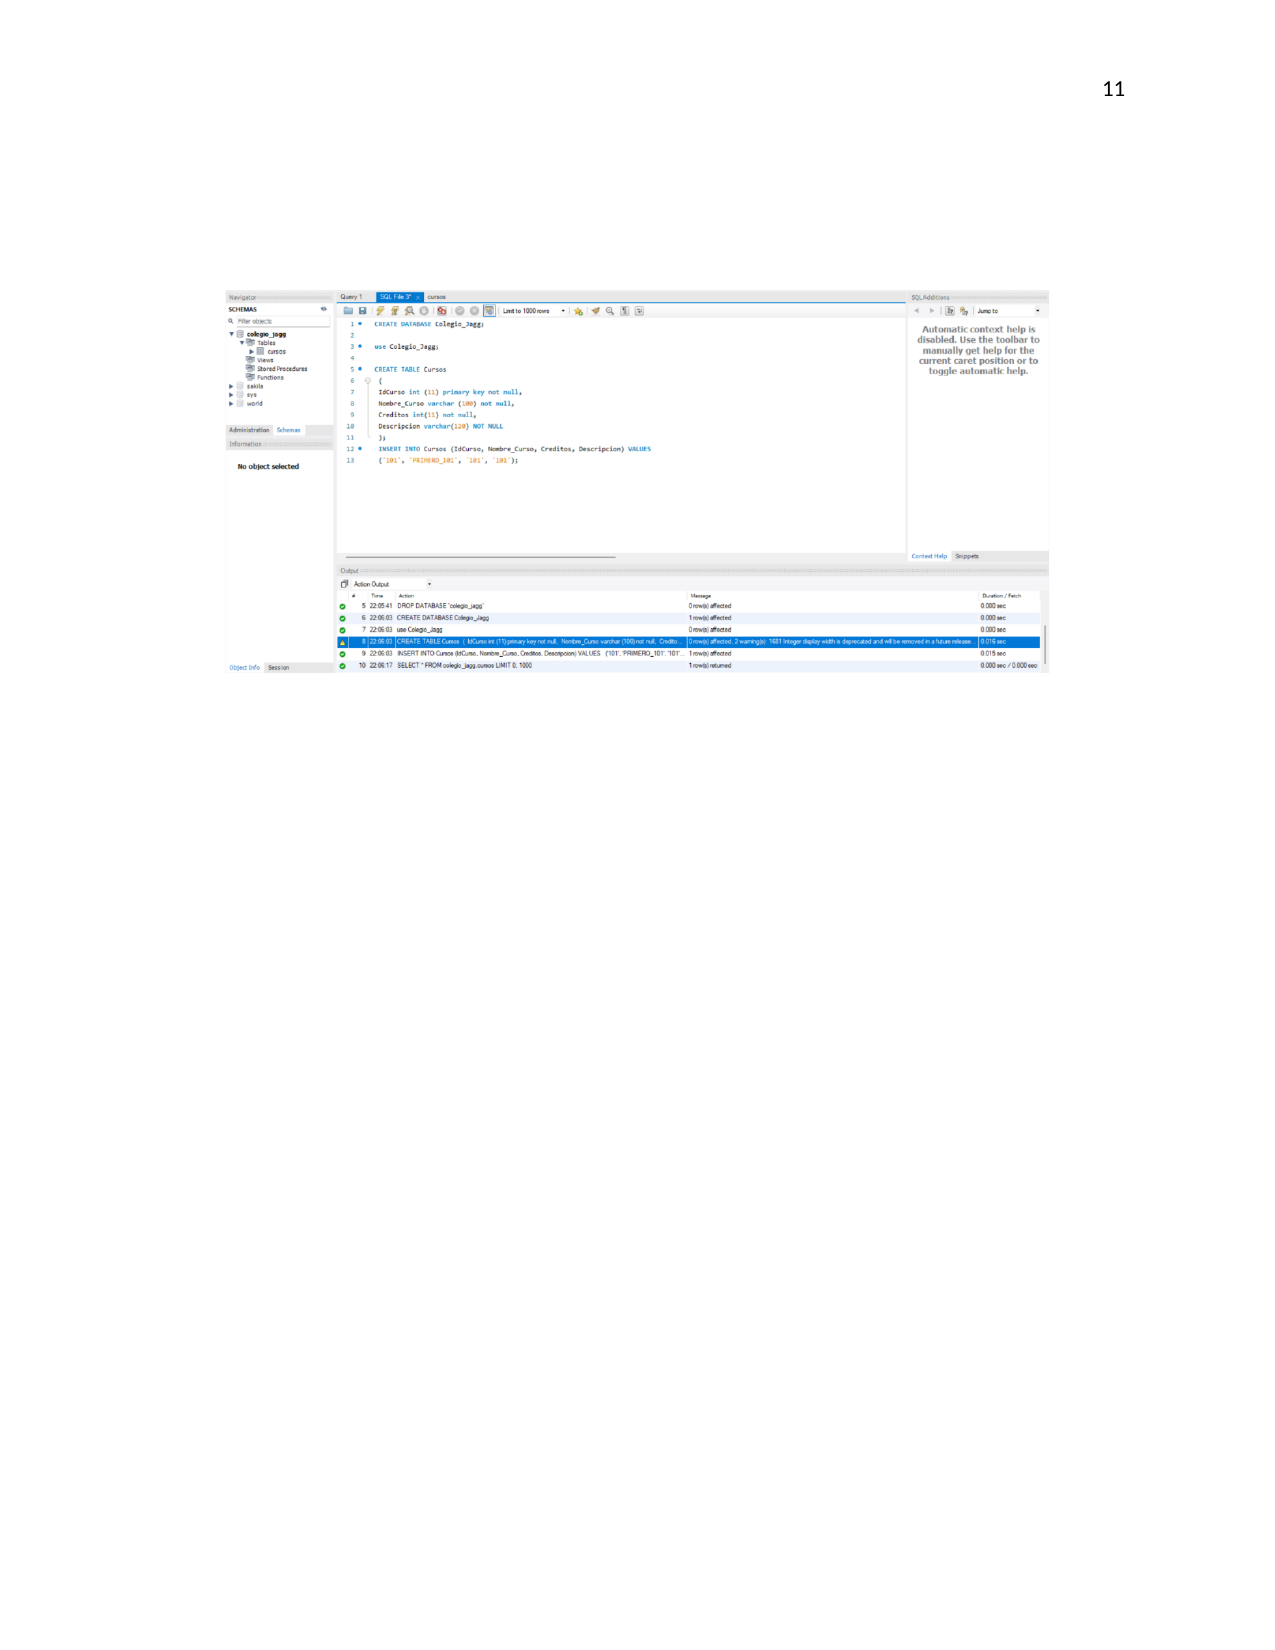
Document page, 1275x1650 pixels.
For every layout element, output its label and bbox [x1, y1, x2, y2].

picture [224, 290, 1048, 672]
